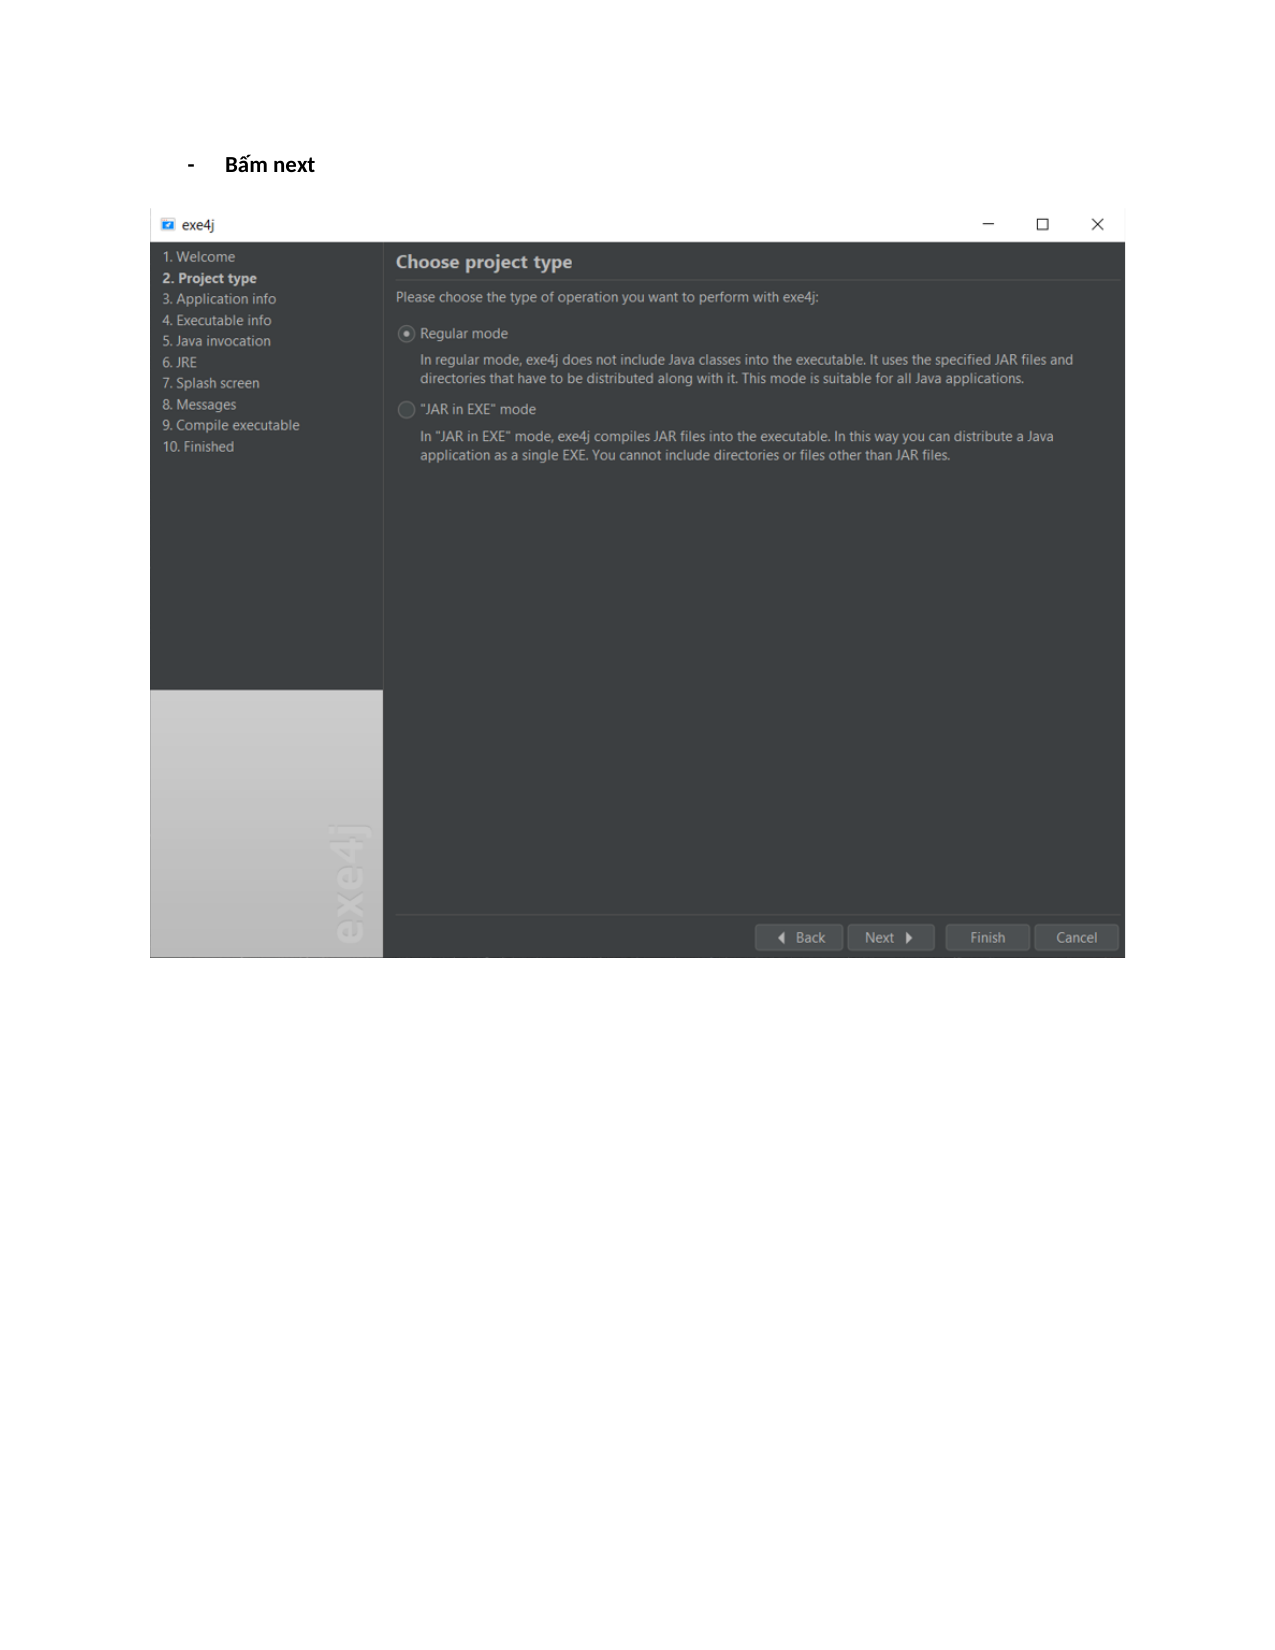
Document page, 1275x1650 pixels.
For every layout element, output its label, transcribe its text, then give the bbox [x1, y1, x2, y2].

list Bấm next [187, 150, 1125, 178]
picture [150, 208, 1125, 958]
